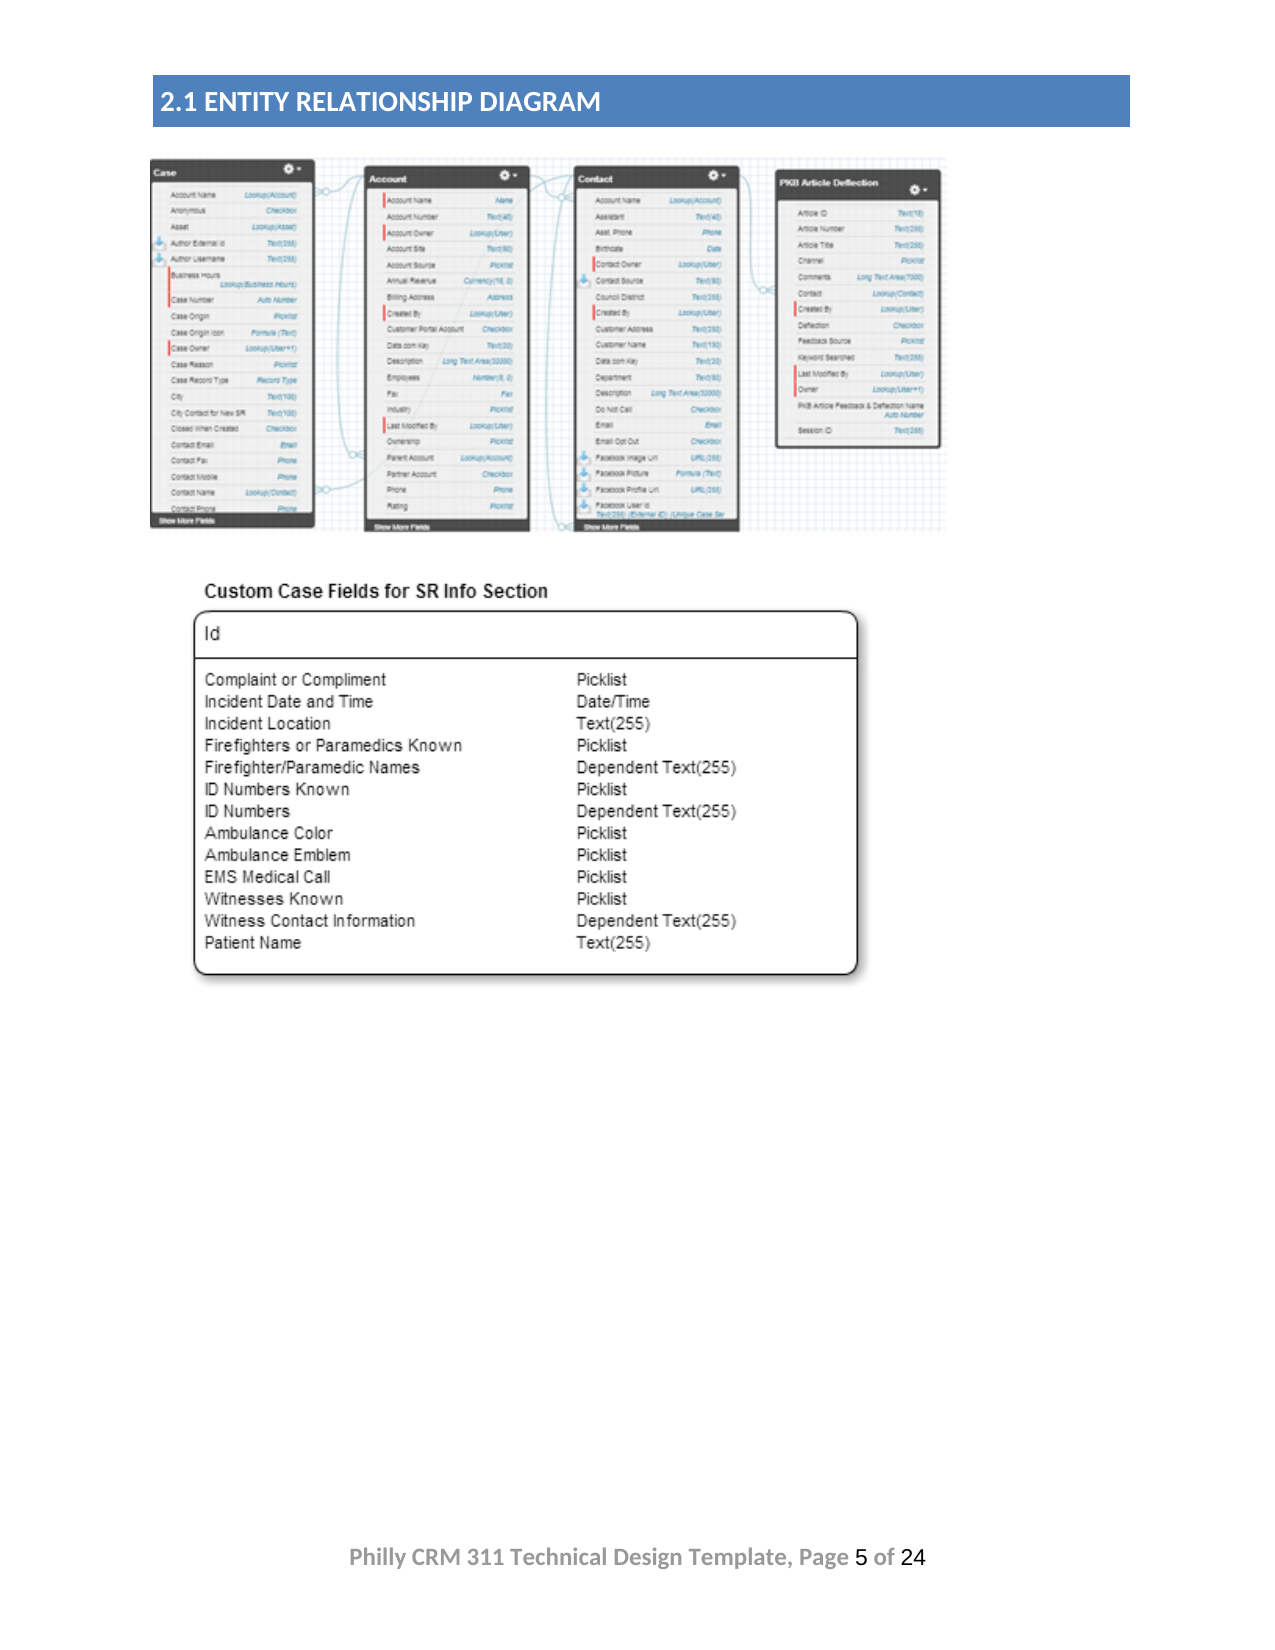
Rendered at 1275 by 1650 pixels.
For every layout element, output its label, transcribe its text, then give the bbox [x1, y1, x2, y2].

picture [150, 157, 947, 537]
picture [150, 570, 899, 999]
table_header 2.1 ENTITY RELATIONSHIP DIAGRAM [155, 77, 1128, 125]
